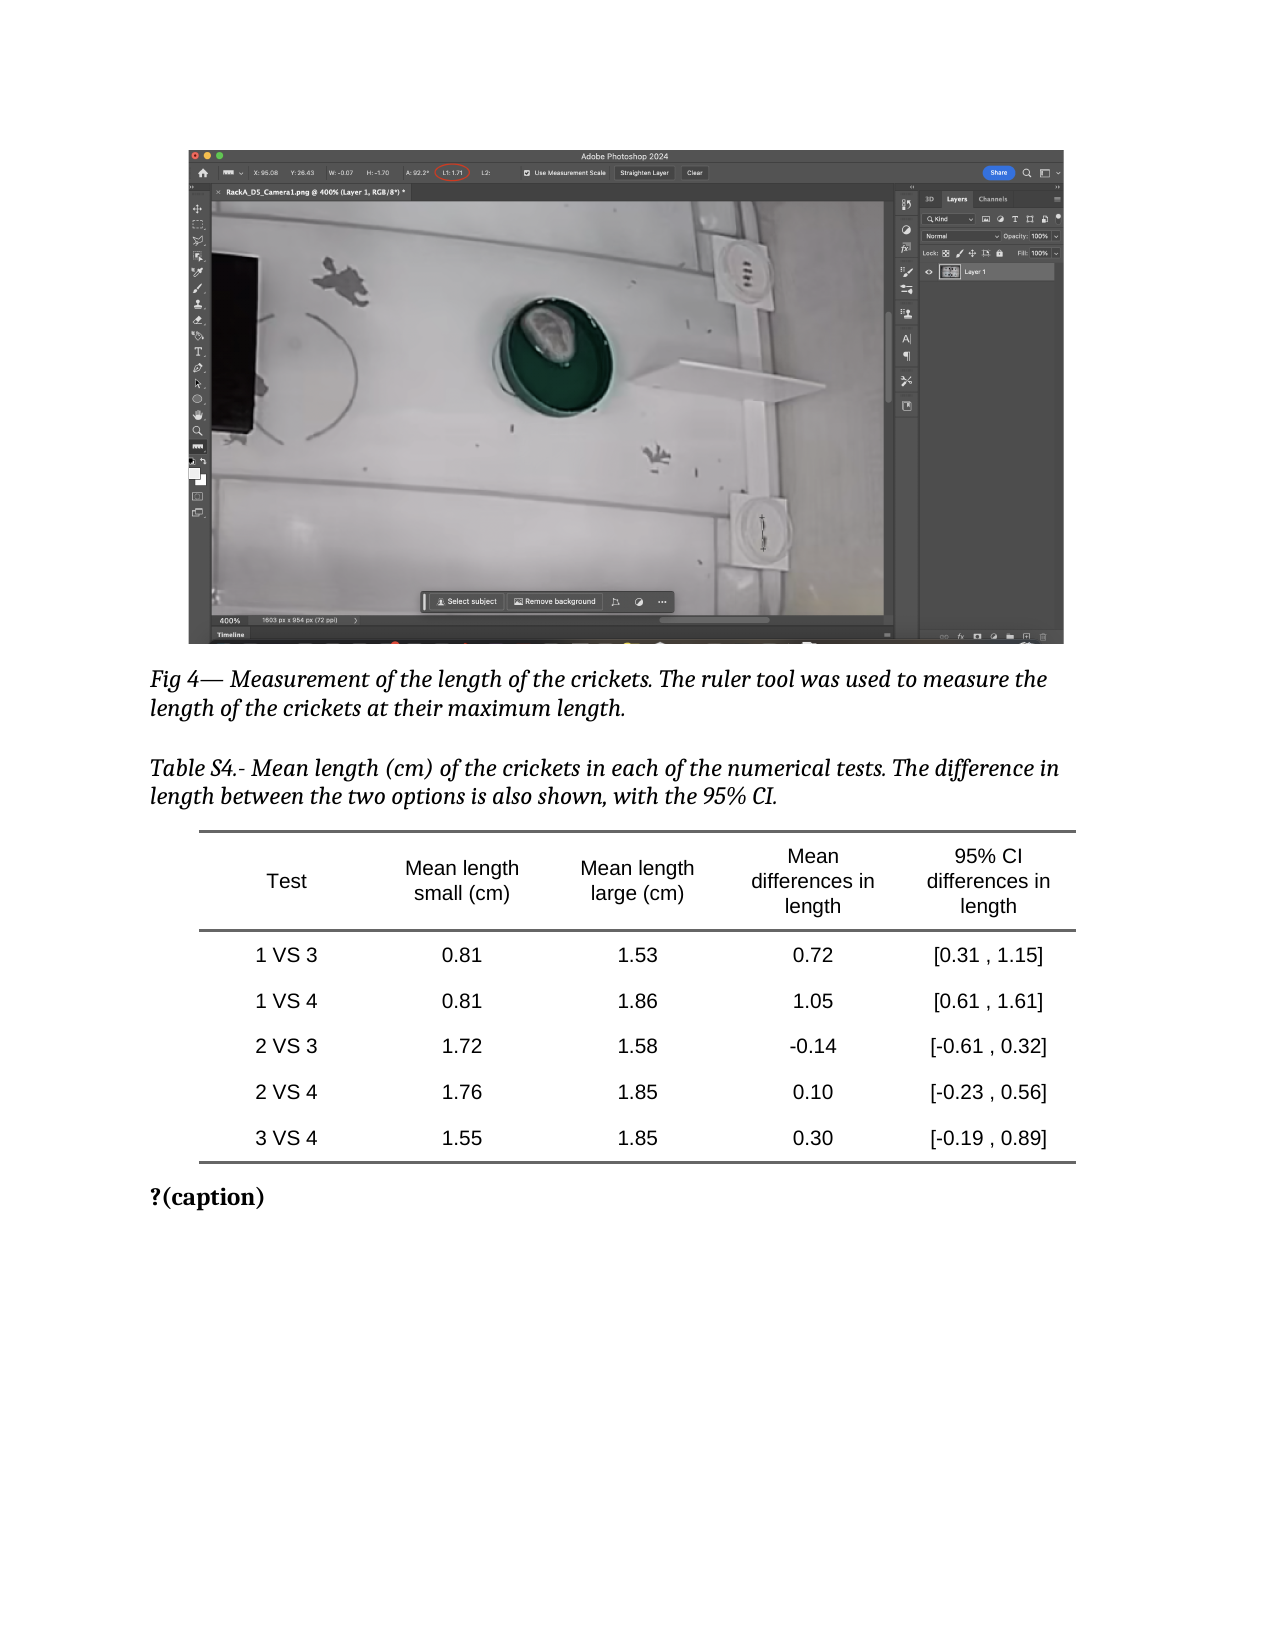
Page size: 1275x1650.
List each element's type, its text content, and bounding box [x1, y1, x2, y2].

table_cell [-0.23 , 0.56] [901, 1069, 1076, 1115]
table_cell 1.85 [550, 1115, 725, 1161]
table_cell [0.31 , 1.15] [901, 932, 1076, 978]
table_cell 0.72 [725, 932, 901, 978]
table_cell 1 VS 3 [199, 932, 374, 978]
table_cell 1.72 [374, 1024, 550, 1069]
table_cell 1.05 [725, 978, 901, 1023]
table_cell 1 VS 4 [199, 978, 374, 1023]
table_cell 1.53 [550, 932, 725, 978]
picture [188, 150, 1064, 644]
table_cell 0.10 [725, 1069, 901, 1115]
table_cell 1.76 [374, 1069, 550, 1115]
table_cell 0.81 [374, 932, 550, 978]
table_cell 1.85 [550, 1069, 725, 1115]
table_cell -0.14 [725, 1024, 901, 1069]
table_cell 2 VS 3 [199, 1024, 374, 1069]
table_header Fig 4— Measurement of the length of the crickets. The ruler tool was used to measure the length of the crickets at their maximum length. [139, 150, 1114, 735]
table_header Mean length small (cm) [374, 833, 550, 929]
table_cell [-0.61 , 0.32] [901, 1024, 1076, 1069]
table_header Mean differences in length [725, 833, 901, 929]
table_cell [0.61 , 1.61] [901, 978, 1076, 1023]
table_header 95% CI differences in length [901, 833, 1076, 929]
table_cell 1.55 [374, 1115, 550, 1161]
table_cell 1.58 [550, 1024, 725, 1069]
text ?(caption) [150, 1183, 1125, 1212]
text Table S4.- Mean length (cm) of the crickets in each of the numerical tests. The difference in length between the two options is also shown, with the 95% CI. [150, 753, 1125, 811]
table_cell [-0.19 , 0.89] [901, 1115, 1076, 1161]
table_cell 2 VS 4 [199, 1069, 374, 1115]
table_header Mean length large (cm) [550, 833, 725, 929]
table_header Test [199, 833, 374, 929]
table_cell 3 VS 4 [199, 1115, 374, 1161]
table_cell 0.30 [725, 1115, 901, 1161]
table_cell 0.81 [374, 978, 550, 1023]
table_cell 1.86 [550, 978, 725, 1023]
